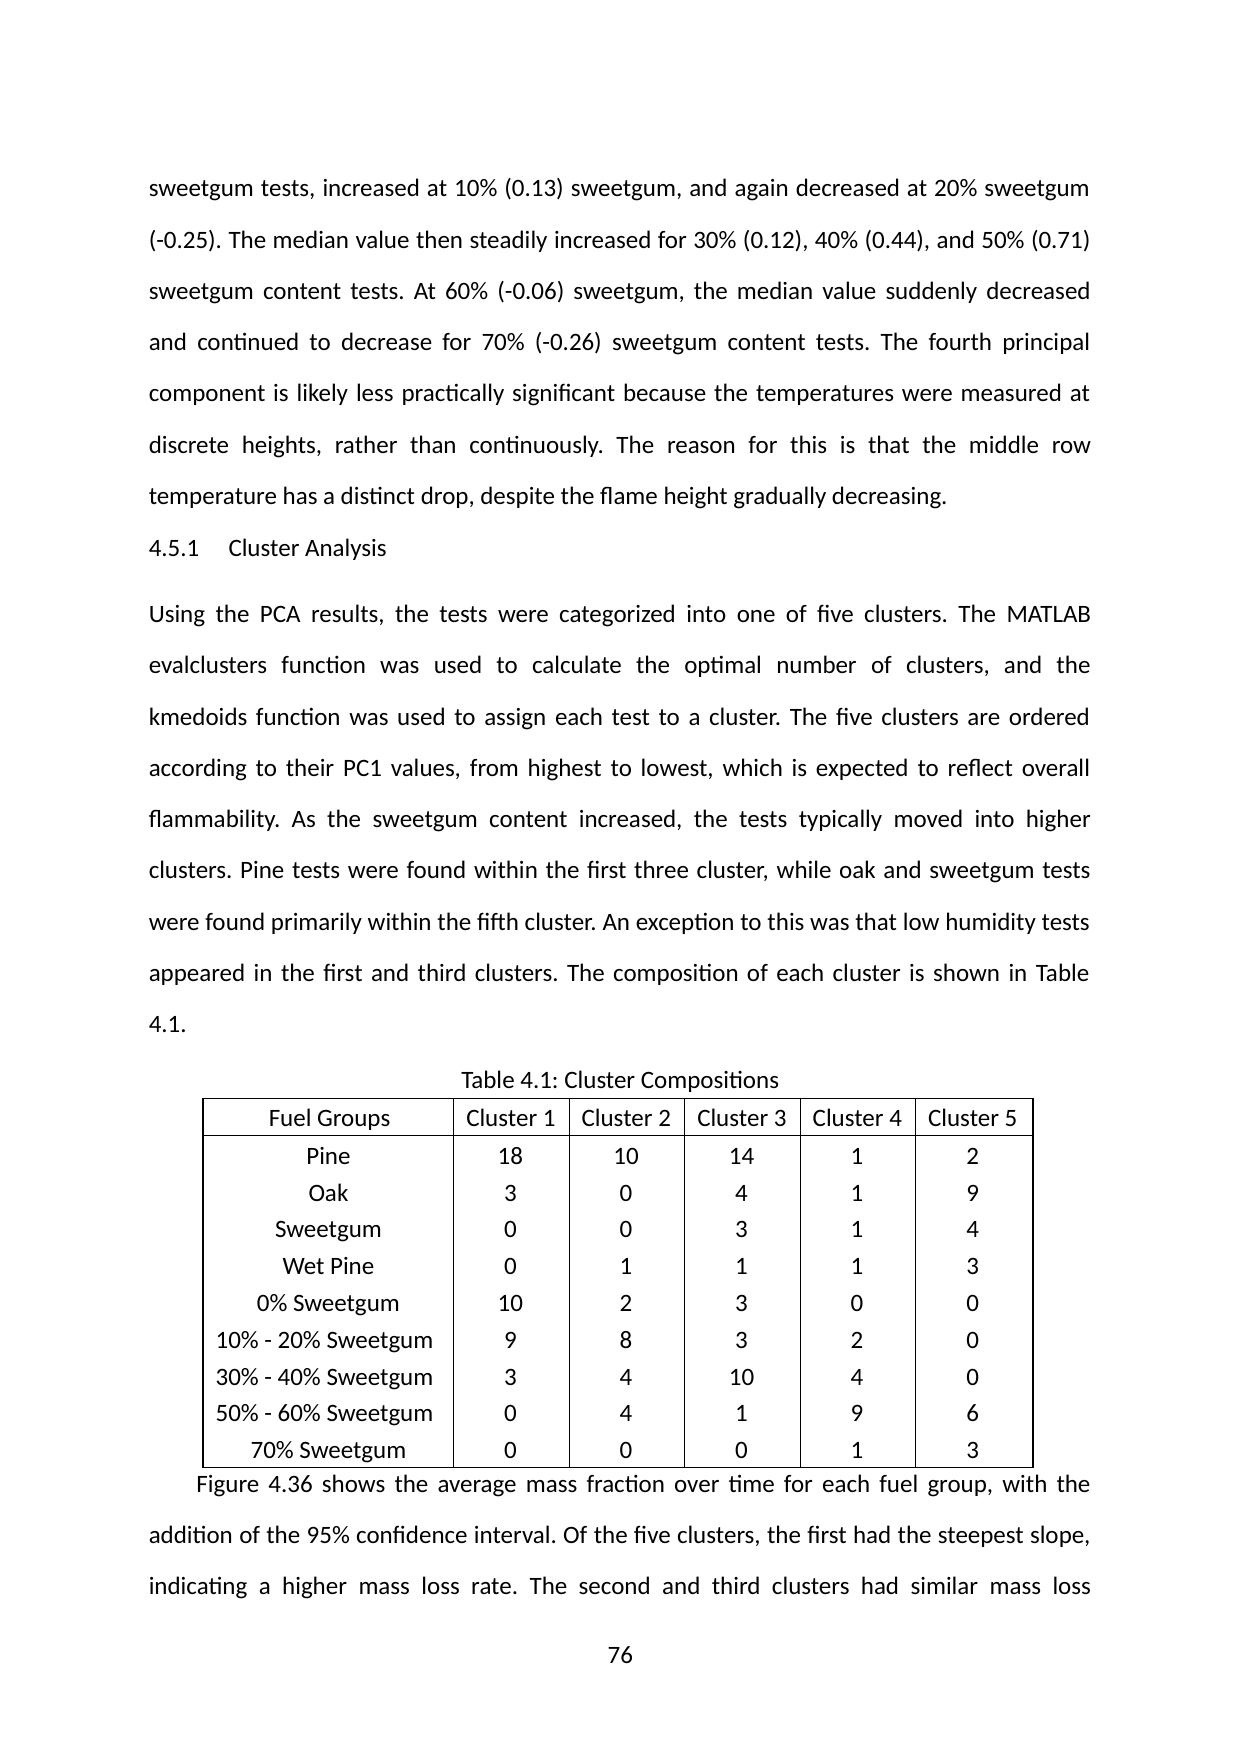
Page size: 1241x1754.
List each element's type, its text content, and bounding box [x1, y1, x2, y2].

table_cell 0 [454, 1430, 569, 1467]
table_cell 1 [685, 1394, 800, 1430]
subtitle 4.5.1 Cluster Analysis [148, 532, 1113, 562]
table_cell 10% - 20% Sweetgum [204, 1320, 453, 1357]
table_cell 3 [454, 1357, 569, 1393]
table_cell 3 [685, 1320, 800, 1357]
table_cell 2 [916, 1136, 1032, 1173]
table_cell Sweetgum [204, 1210, 453, 1246]
table_cell 1 [685, 1246, 800, 1283]
table_header Cluster 2 [570, 1099, 684, 1135]
table_header Cluster 1 [454, 1099, 569, 1135]
table_cell 1 [801, 1210, 915, 1246]
table_cell 1 [801, 1136, 915, 1173]
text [148, 1468, 1092, 1601]
table_cell 30% - 40% Sweetgum [204, 1357, 453, 1393]
table_cell 0 [801, 1283, 915, 1320]
table_cell 3 [685, 1283, 800, 1320]
table_cell 1 [801, 1173, 915, 1209]
table_cell 1 [801, 1430, 915, 1467]
table_cell 0 [916, 1283, 1032, 1320]
table_cell 0 [454, 1394, 569, 1430]
table_cell 10 [454, 1283, 569, 1320]
table_cell 1 [801, 1246, 915, 1283]
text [148, 172, 1092, 511]
table_cell 4 [570, 1394, 684, 1430]
table_cell 0 [916, 1357, 1032, 1393]
table_cell 50% - 60% Sweetgum [204, 1394, 453, 1430]
table_cell 4 [916, 1210, 1032, 1246]
table_cell Pine [204, 1136, 453, 1173]
text Table 4.1: Cluster Compositions [150, 1064, 1090, 1095]
table_header Cluster 3 [685, 1099, 800, 1135]
table_cell 2 [801, 1320, 915, 1357]
table_cell 1 [570, 1246, 684, 1283]
table_cell Wet Pine [204, 1246, 453, 1283]
table_header Cluster 4 [801, 1099, 915, 1135]
table_cell 0 [454, 1246, 569, 1283]
table_cell 0 [570, 1210, 684, 1246]
table_cell 0 [570, 1430, 684, 1467]
table_cell 0 [570, 1173, 684, 1209]
table_cell 14 [685, 1136, 800, 1173]
table_cell 0% Sweetgum [204, 1283, 453, 1320]
table_cell 18 [454, 1136, 569, 1173]
table_cell 0 [916, 1320, 1032, 1357]
table_cell 4 [570, 1357, 684, 1393]
table_cell 3 [454, 1173, 569, 1209]
table_cell 3 [916, 1246, 1032, 1283]
table_header Cluster 5 [916, 1099, 1032, 1135]
table_cell 9 [801, 1394, 915, 1430]
text Using the PCA results, the tests were categorized into one of five clusters. The MATLAB evalclusters function was used to calculate the optimal number of clusters, and the kmedoids function was used to assign each test to a cluster. The five clusters are ordered according to their PC1 values, from highest to lowest, which is expected to reflect overall flammability. As the sweetgum content increased, the tests typically moved into higher clusters. Pine tests were found within the first three cluster, while oak and sweetgum tests were found primarily within the fifth cluster. An exception to this was that low humidity tests appeared in the first and third clusters. The composition of each cluster is shown in Table 4.1. [148, 598, 1092, 1039]
table_cell 2 [570, 1283, 684, 1320]
table_cell 8 [570, 1320, 684, 1357]
table_cell 3 [685, 1210, 800, 1246]
table_cell 9 [916, 1173, 1032, 1209]
table_cell 10 [685, 1357, 800, 1393]
table_cell 9 [454, 1320, 569, 1357]
table_cell 0 [685, 1430, 800, 1467]
table_cell 4 [685, 1173, 800, 1209]
table_cell 70% Sweetgum [204, 1430, 453, 1467]
table_header Fuel Groups [204, 1099, 453, 1135]
table_cell 4 [801, 1357, 915, 1393]
table_cell Oak [204, 1173, 453, 1209]
table_cell 3 [916, 1430, 1032, 1467]
table_cell 6 [916, 1394, 1032, 1430]
table_cell 10 [570, 1136, 684, 1173]
table_cell 0 [454, 1210, 569, 1246]
